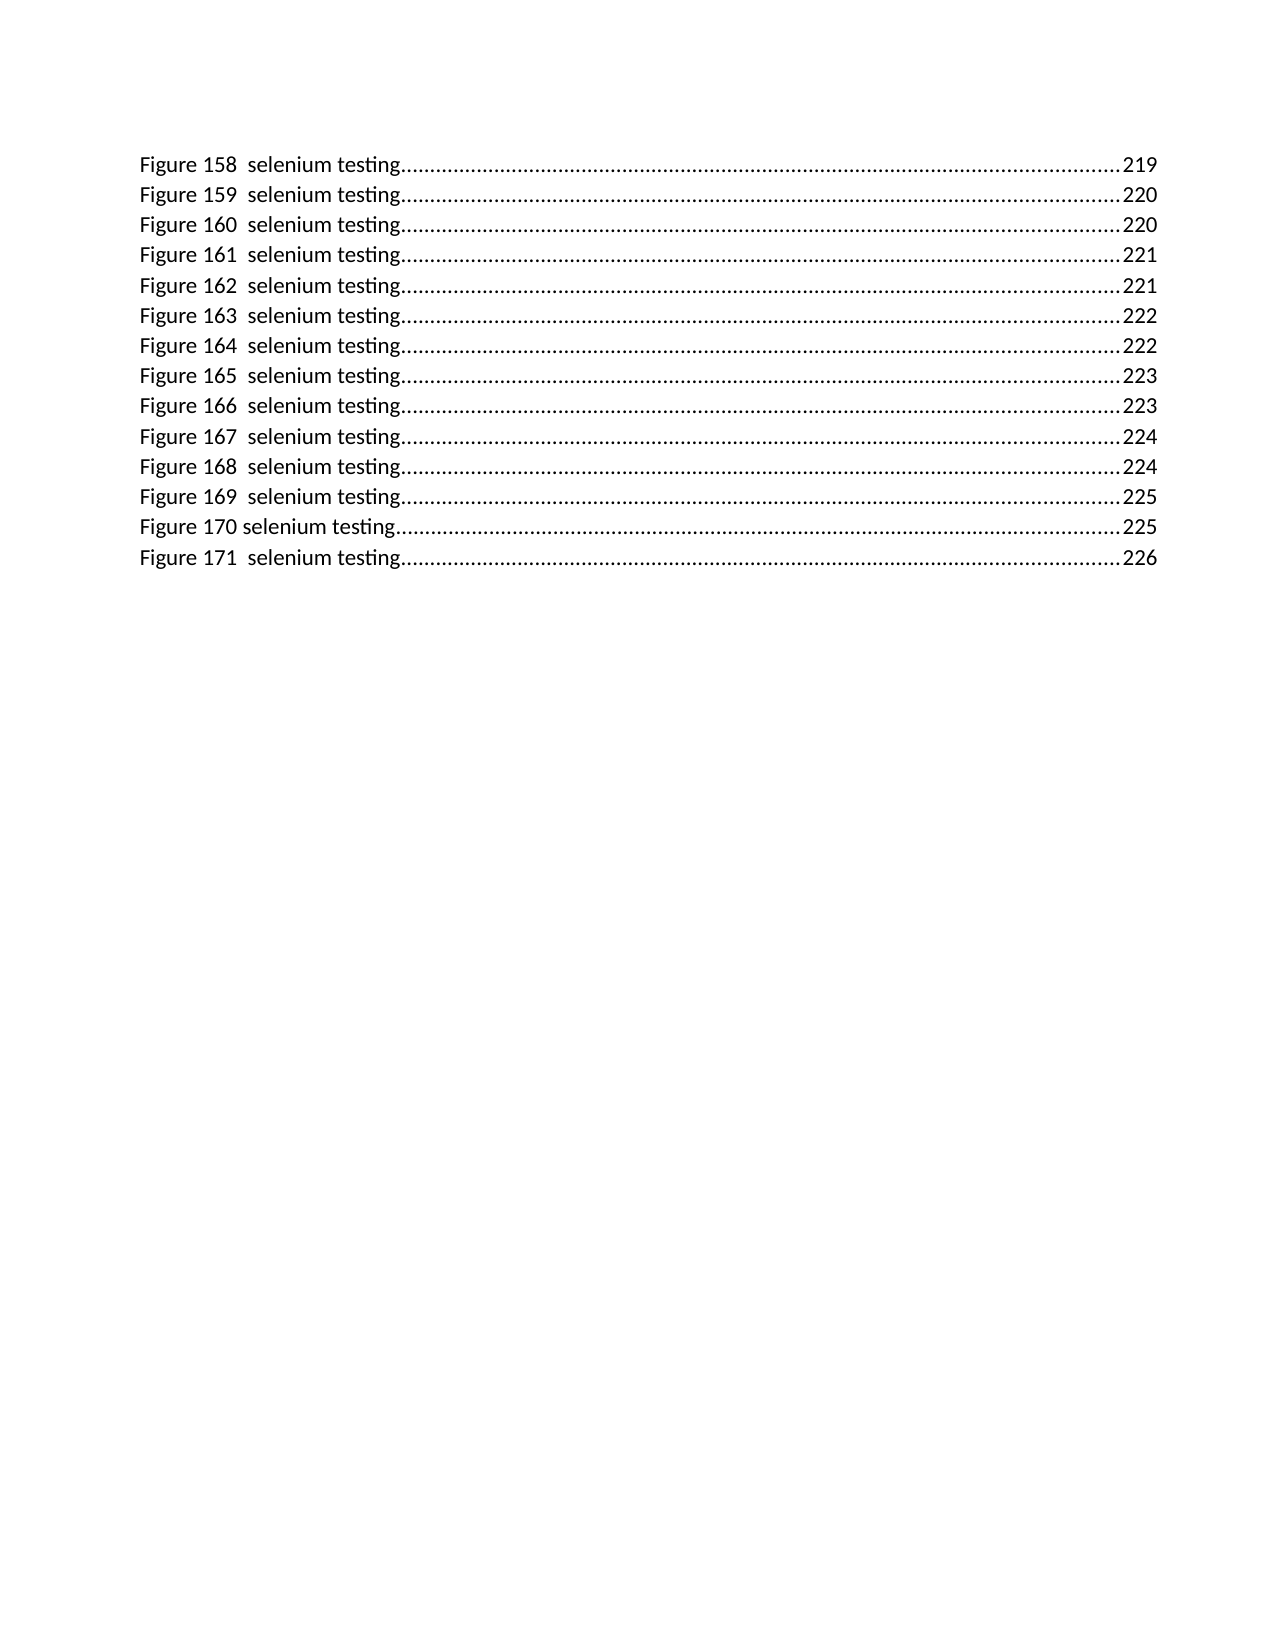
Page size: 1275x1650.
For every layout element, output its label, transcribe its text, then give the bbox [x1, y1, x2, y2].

text Figure 168 selenium testing 224 [139, 452, 1158, 480]
text Figure 162 selenium testing 221 [139, 271, 1158, 299]
text Figure 169 selenium testing 225 [139, 482, 1158, 510]
text Figure 167 selenium testing 224 [139, 422, 1158, 450]
text Figure 161 selenium testing 221 [139, 241, 1158, 269]
text Figure 165 selenium testing 223 [139, 361, 1158, 389]
text Figure 160 selenium testing 220 [139, 210, 1158, 238]
text Figure 170 selenium testing 225 [139, 512, 1158, 541]
text Figure 159 selenium testing 220 [139, 180, 1158, 208]
text Figure 171 selenium testing 226 [139, 543, 1158, 571]
text Figure 164 selenium testing 222 [139, 331, 1158, 359]
text Figure 158 selenium testing 219 [139, 150, 1158, 178]
text Figure 163 selenium testing 222 [139, 301, 1158, 329]
text Figure 166 selenium testing 223 [139, 392, 1158, 420]
